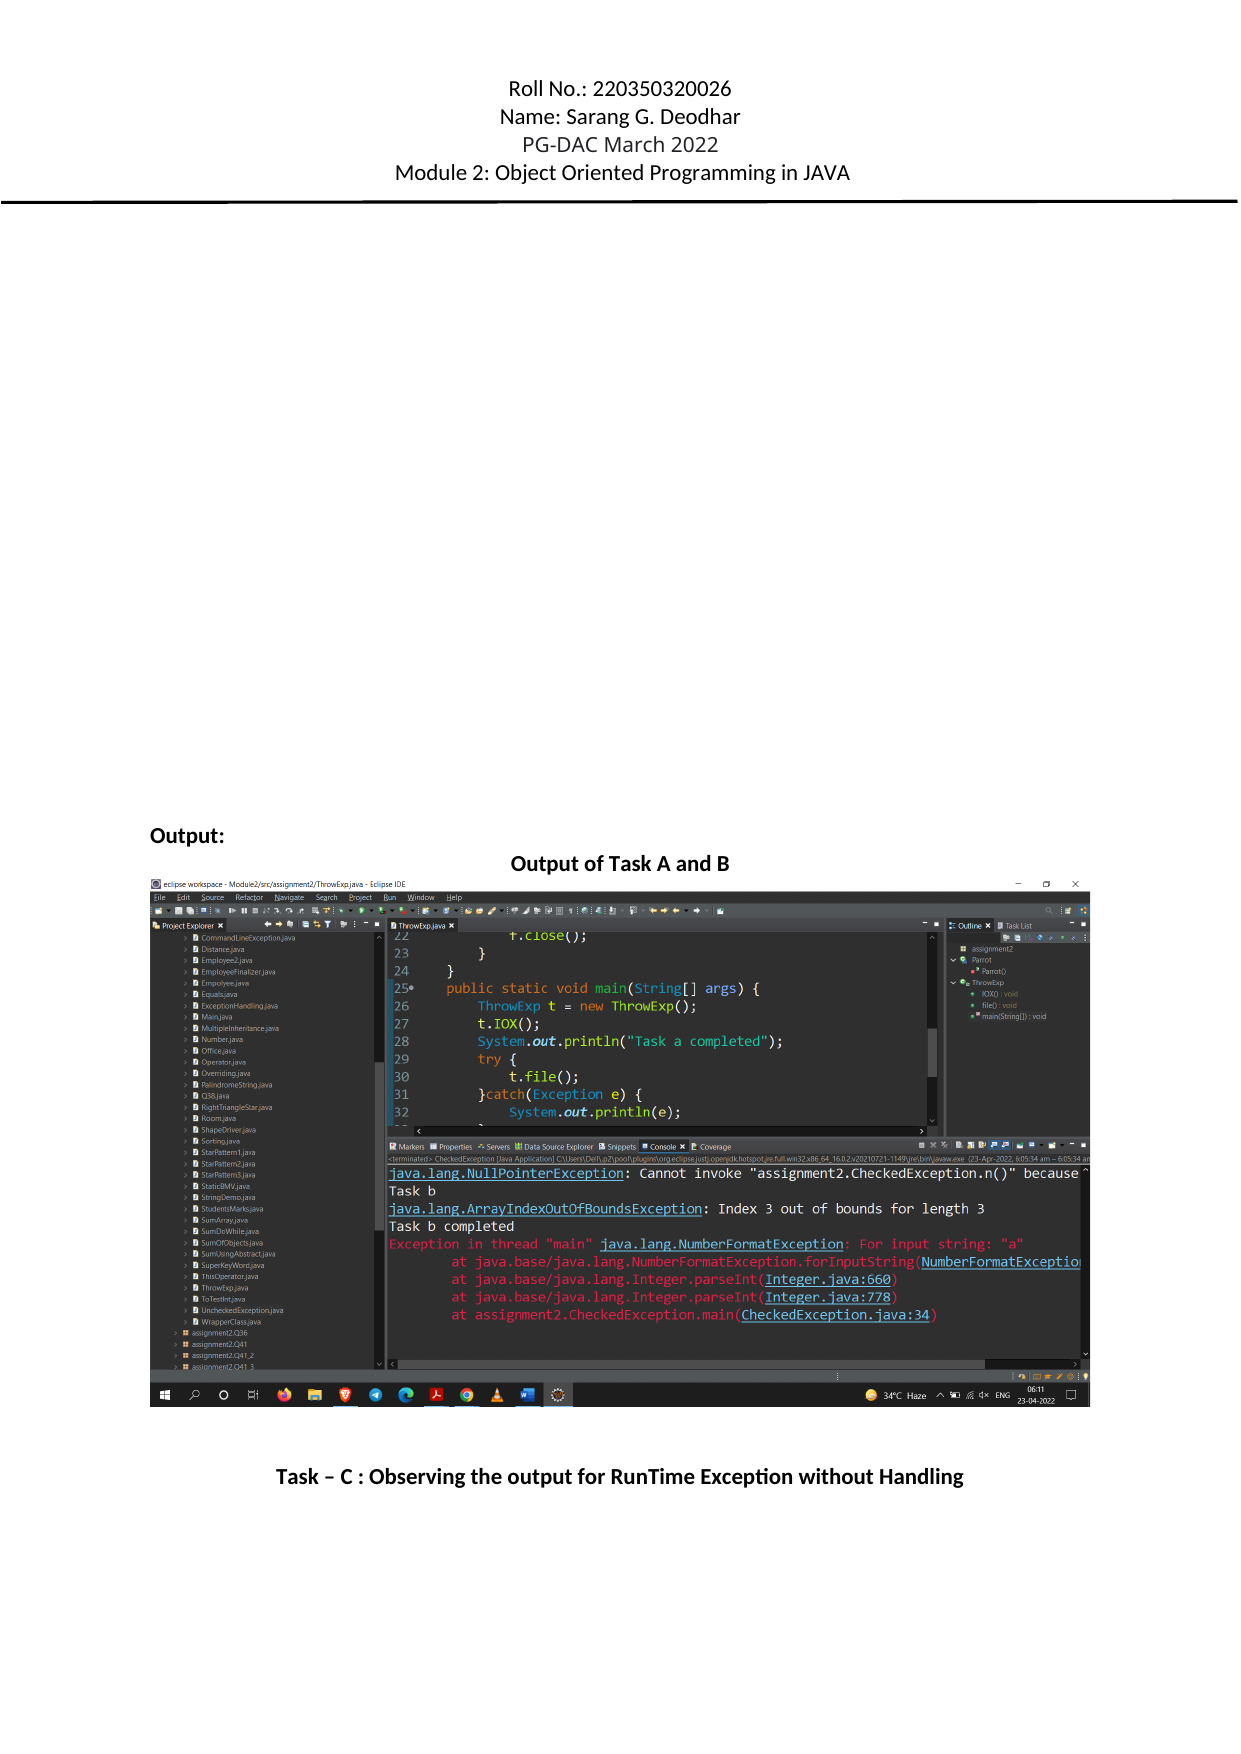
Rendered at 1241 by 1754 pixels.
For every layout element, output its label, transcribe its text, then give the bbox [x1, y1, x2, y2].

text Output: [150, 821, 1090, 849]
text Output of Task A and B [150, 849, 1090, 877]
text Task – C : Observing the output for RunTime Exception without Handling [150, 1462, 1090, 1490]
picture [150, 877, 1091, 1407]
